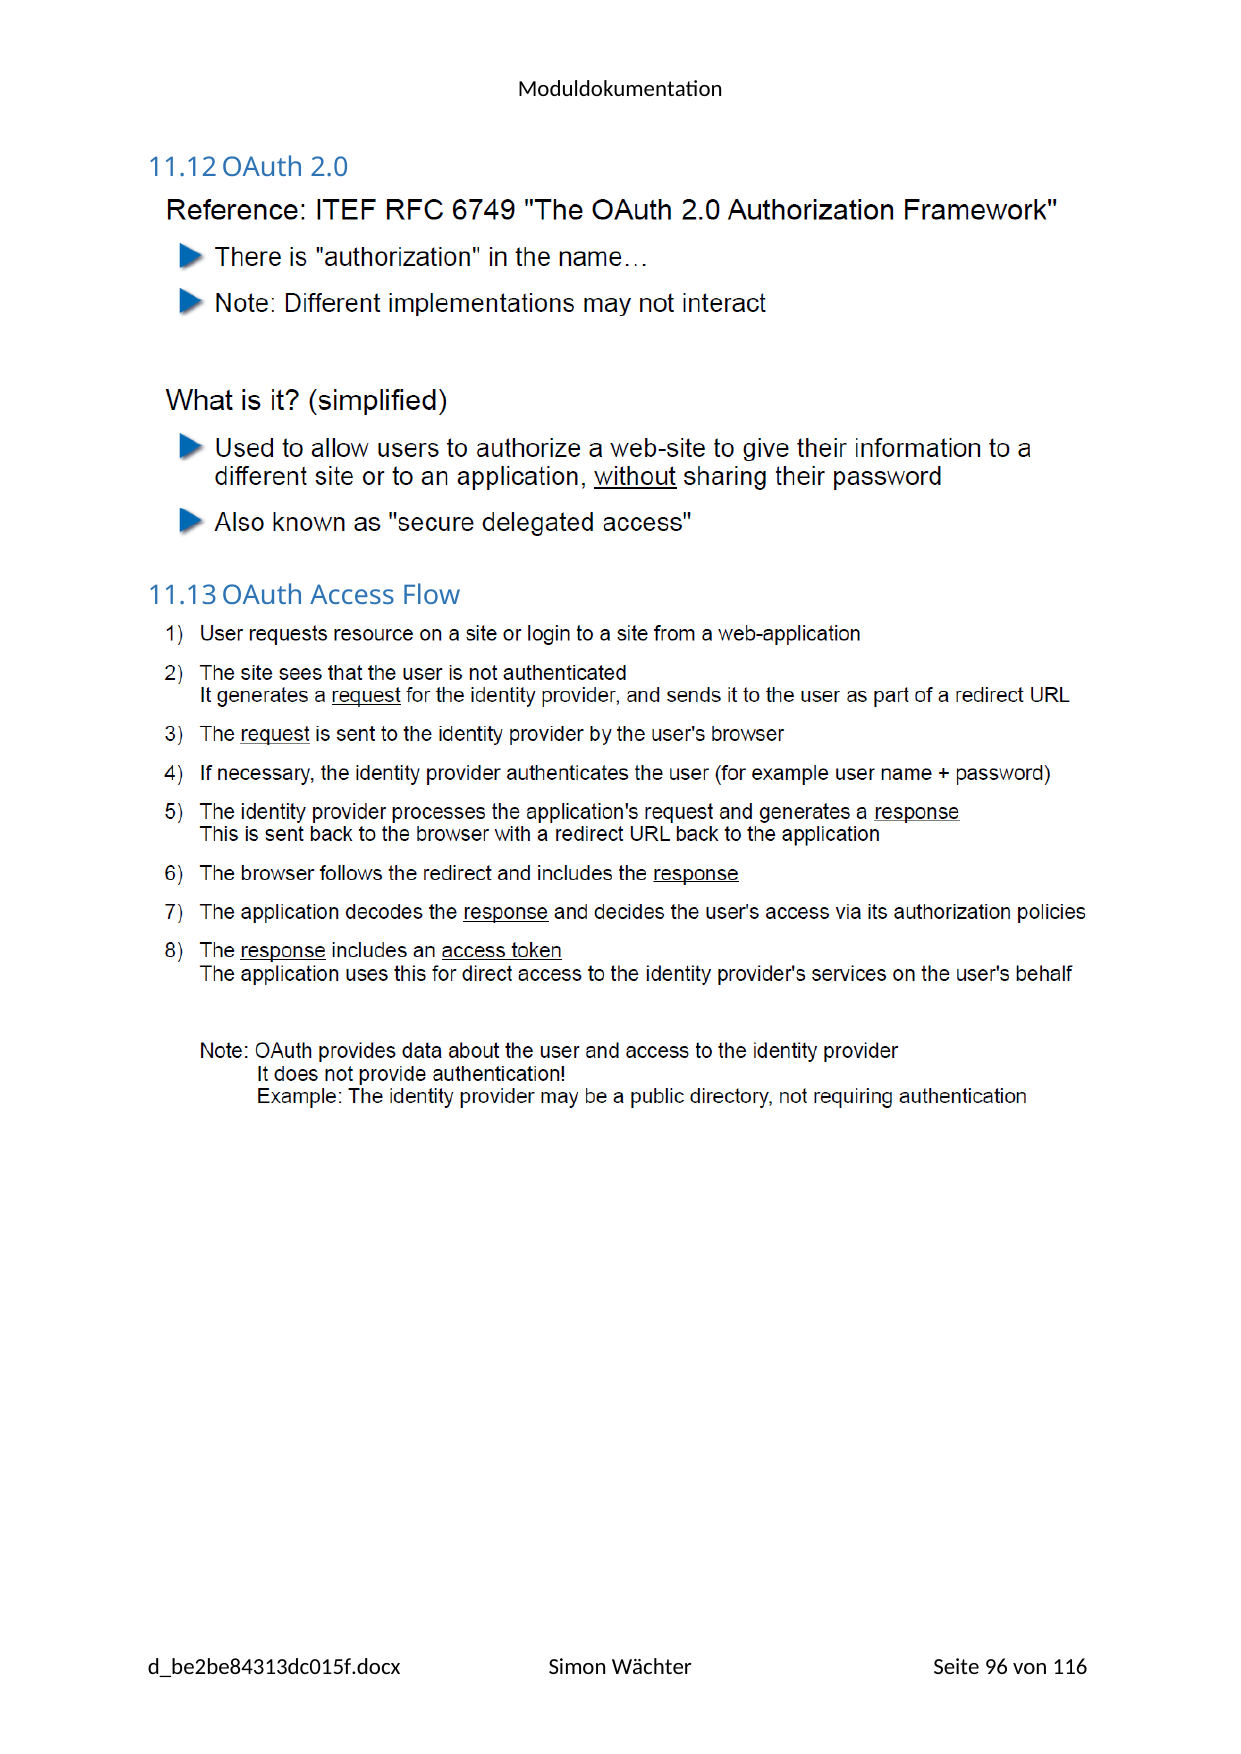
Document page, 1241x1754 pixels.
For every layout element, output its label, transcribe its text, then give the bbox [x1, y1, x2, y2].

picture [147, 187, 1093, 557]
subtitle OAuth 2.0 [148, 148, 1093, 184]
subtitle OAuth Access Flow [148, 575, 1093, 612]
picture [147, 615, 1093, 1119]
